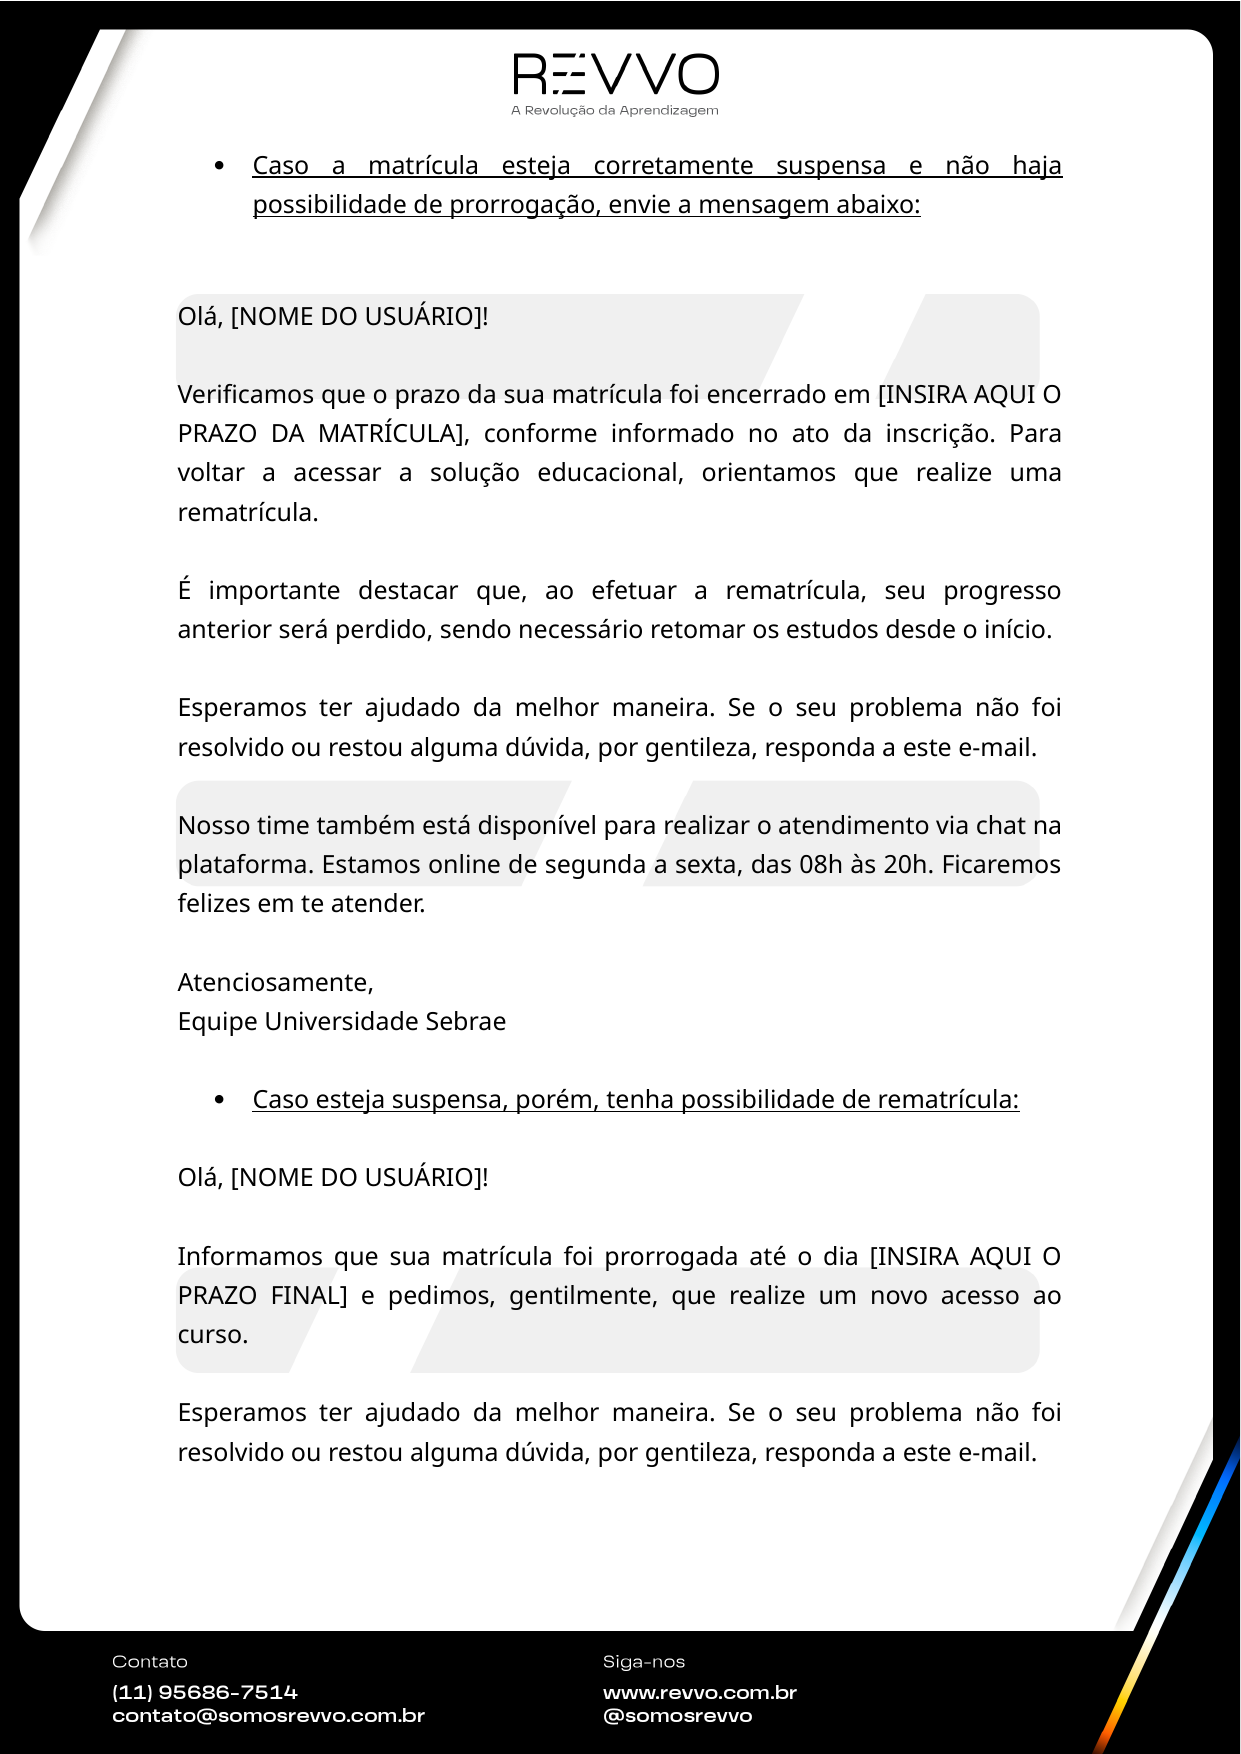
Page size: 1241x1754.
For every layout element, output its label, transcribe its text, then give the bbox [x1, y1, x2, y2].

list Caso a matrícula esteja corretamente suspensa e não haja possibilidade de prorrogação, envie a mensagem abaixo: [215, 148, 1063, 221]
text Informamos que sua matrícula foi prorrogada até o dia [INSIRA AQUI O PRAZO FINAL] e pedimos, gentilmente, que realize um novo acesso ao curso. [177, 1238, 1063, 1351]
picture [0, 1, 1241, 1754]
text Atenciosamente, [177, 964, 1063, 998]
text Olá, [NOME DO USUÁRIO]! [177, 1160, 1063, 1194]
text É importante destacar que, ao efetuar a rematrícula, seu progresso anterior será perdido, sendo necessário retomar os estudos desde o início. [177, 573, 1063, 646]
text Olá, [NOME DO USUÁRIO]! [177, 298, 1063, 332]
text Nosso time também está disponível para realizar o atendimento via chat na plataforma. Estamos online de segunda a sexta, das 08h às 20h. Ficaremos felizes em te atender. [177, 808, 1063, 920]
text Verificamos que o prazo da sua matrícula foi encerrado em [INSIRA AQUI O PRAZO DA MATRÍCULA], conforme informado no ato da inscrição. Para voltar a acessar a solução educacional, orientamos que realize uma rematrícula. [177, 377, 1063, 528]
text Esperamos ter ajudado da melhor maneira. Se o seu problema não foi resolvido ou restou alguma dúvida, por gentileza, responda a este e-mail. [177, 690, 1063, 763]
text Esperamos ter ajudado da melhor maneira. Se o seu problema não foi resolvido ou restou alguma dúvida, por gentileza, responda a este e-mail. [177, 1395, 1063, 1468]
text Equipe Universidade Sebrae [177, 1003, 1063, 1037]
list Caso esteja suspensa, porém, tenha possibilidade de rematrícula: [215, 1082, 1063, 1116]
